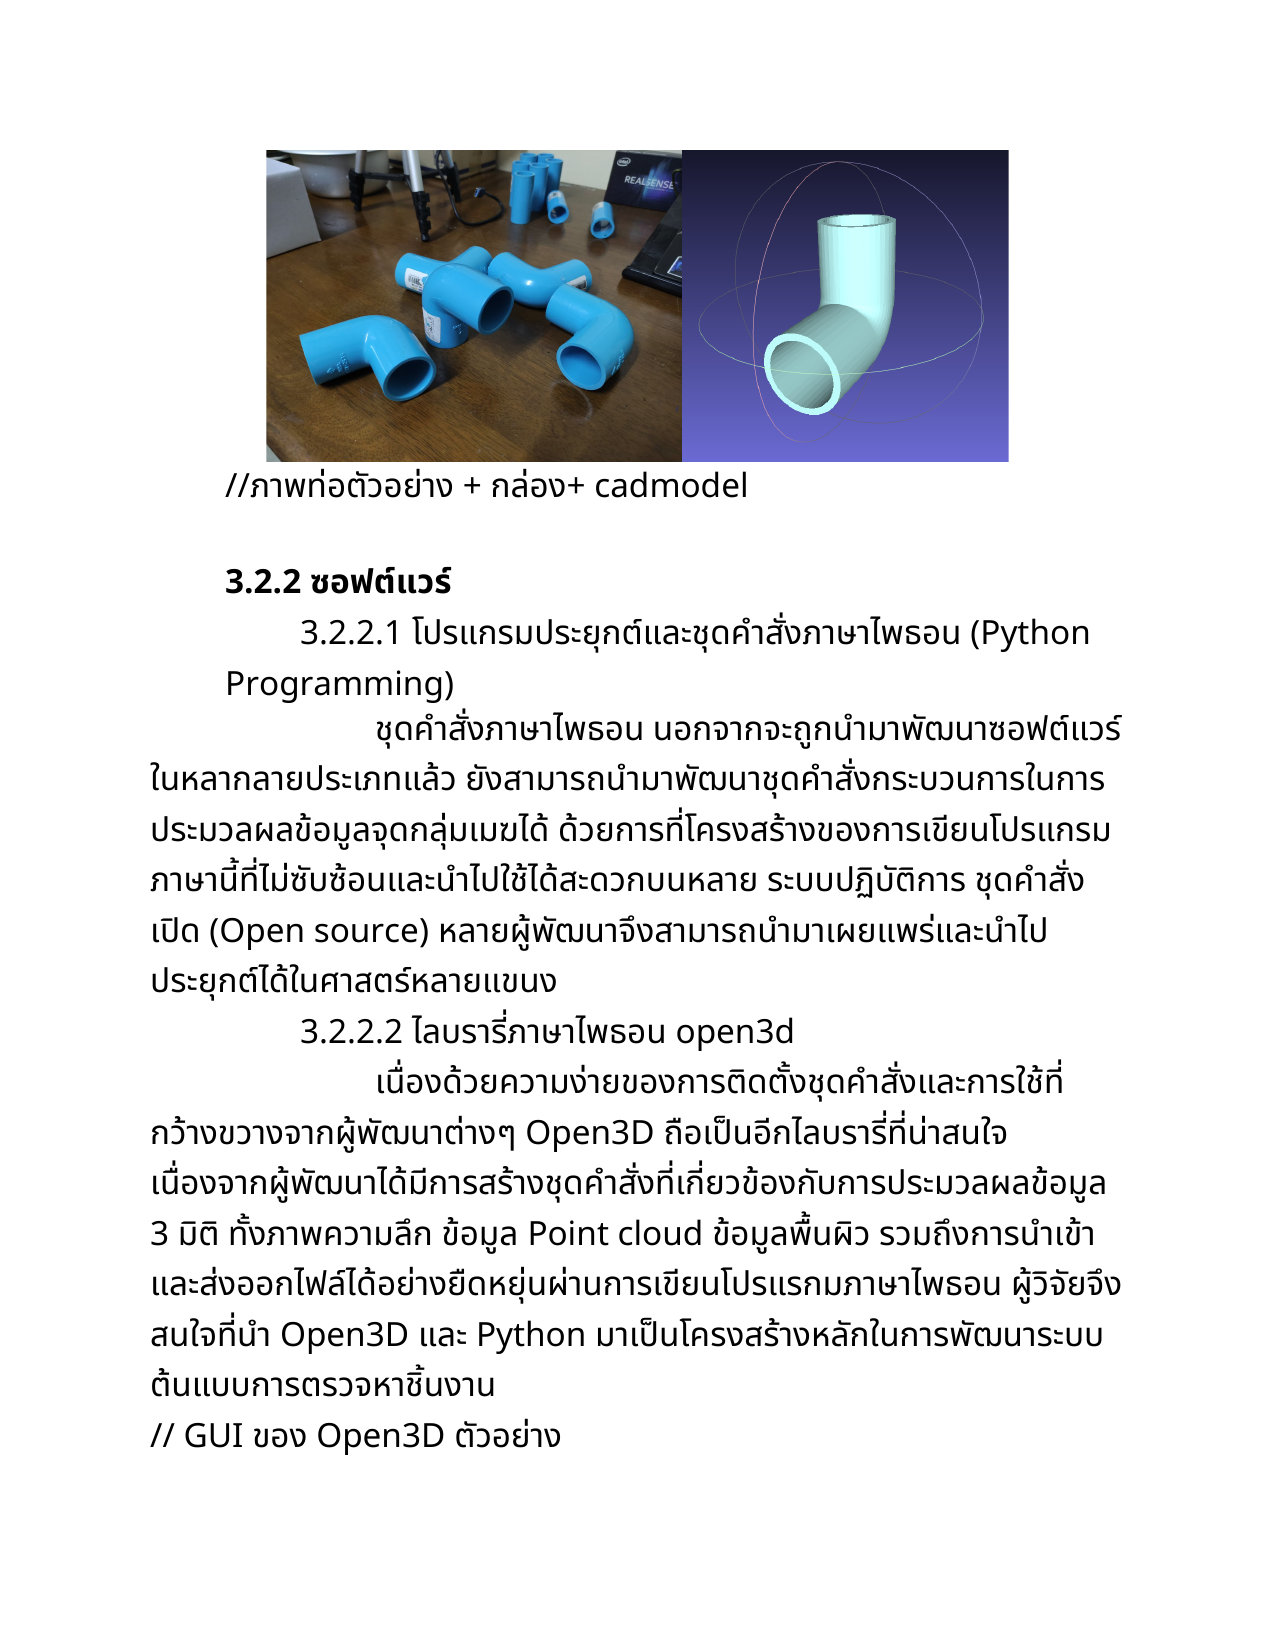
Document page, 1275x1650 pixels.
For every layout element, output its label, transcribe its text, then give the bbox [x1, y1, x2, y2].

text ชุดคำสั่งภาษาไพธอน นอกจากจะถูกนำมาพัฒนาซอฟต์แวร์ในหลากลายประเภทแล้ว ยังสามารถนำมาพัฒนาชุดคำสั่งกระบวนการในการประมวลผลข้อมูลจุดกลุ่มเมฆได้ ด้วยการที่โครงสร้างของการเขียนโปรแกรมภาษานี้ที่ไม่ซับซ้อนและนำไปใช้ได้สะดวกบนหลาย ระบบปฏิบัติการ ชุดคำสั่งเปิด (Open source) หลายผู้พัฒนาจึงสามารถนำมาเผยแพร่และนำไปประยุกต์ได้ในศาสตร์หลายแขนง [150, 705, 1125, 1007]
text // GUI ของ Open3D ตัวอย่าง [150, 1412, 1125, 1462]
text 3.2.2.1 โปรแกรมประยุกต์และชุดคำสั่งภาษาไพธอน (Python Programming) [225, 609, 1125, 705]
text //ภาพท่อตัวอย่าง + กล่อง+ cadmodel [150, 462, 1125, 513]
text เนื่องด้วยความง่ายของการติดตั้งชุดคำสั่งและการใช้ที่กว้างขวางจากผู้พัฒนาต่างๆ Open3D ถือเป็นอีกไลบรารี่ที่น่าสนใจ เนื่องจากผู้พัฒนาได้มีการสร้างชุดคำสั่งที่เกี่ยวข้องกับการประมวลผลข้อมูล 3 มิติ ทั้งภาพความลึก ข้อมูล Point cloud ข้อมูลพื้นผิว รวมถึงการนำเข้าและส่งออกไฟล์ได้อย่างยืดหยุ่นผ่านการเขียนโปรแรกมภาษาไพธอน ผู้วิจัยจึงสนใจที่นำ Open3D และ Python มาเป็นโครงสร้างหลักในการพัฒนาระบบต้นแบบการตรวจหาชิ้นงาน [150, 1058, 1125, 1412]
text 3.2.2 ซอฟต์แวร์ [150, 558, 1125, 609]
text 3.2.2.2 ไลบรารี่ภาษาไพธอน open3d [150, 1007, 1125, 1058]
picture [266, 150, 1009, 462]
